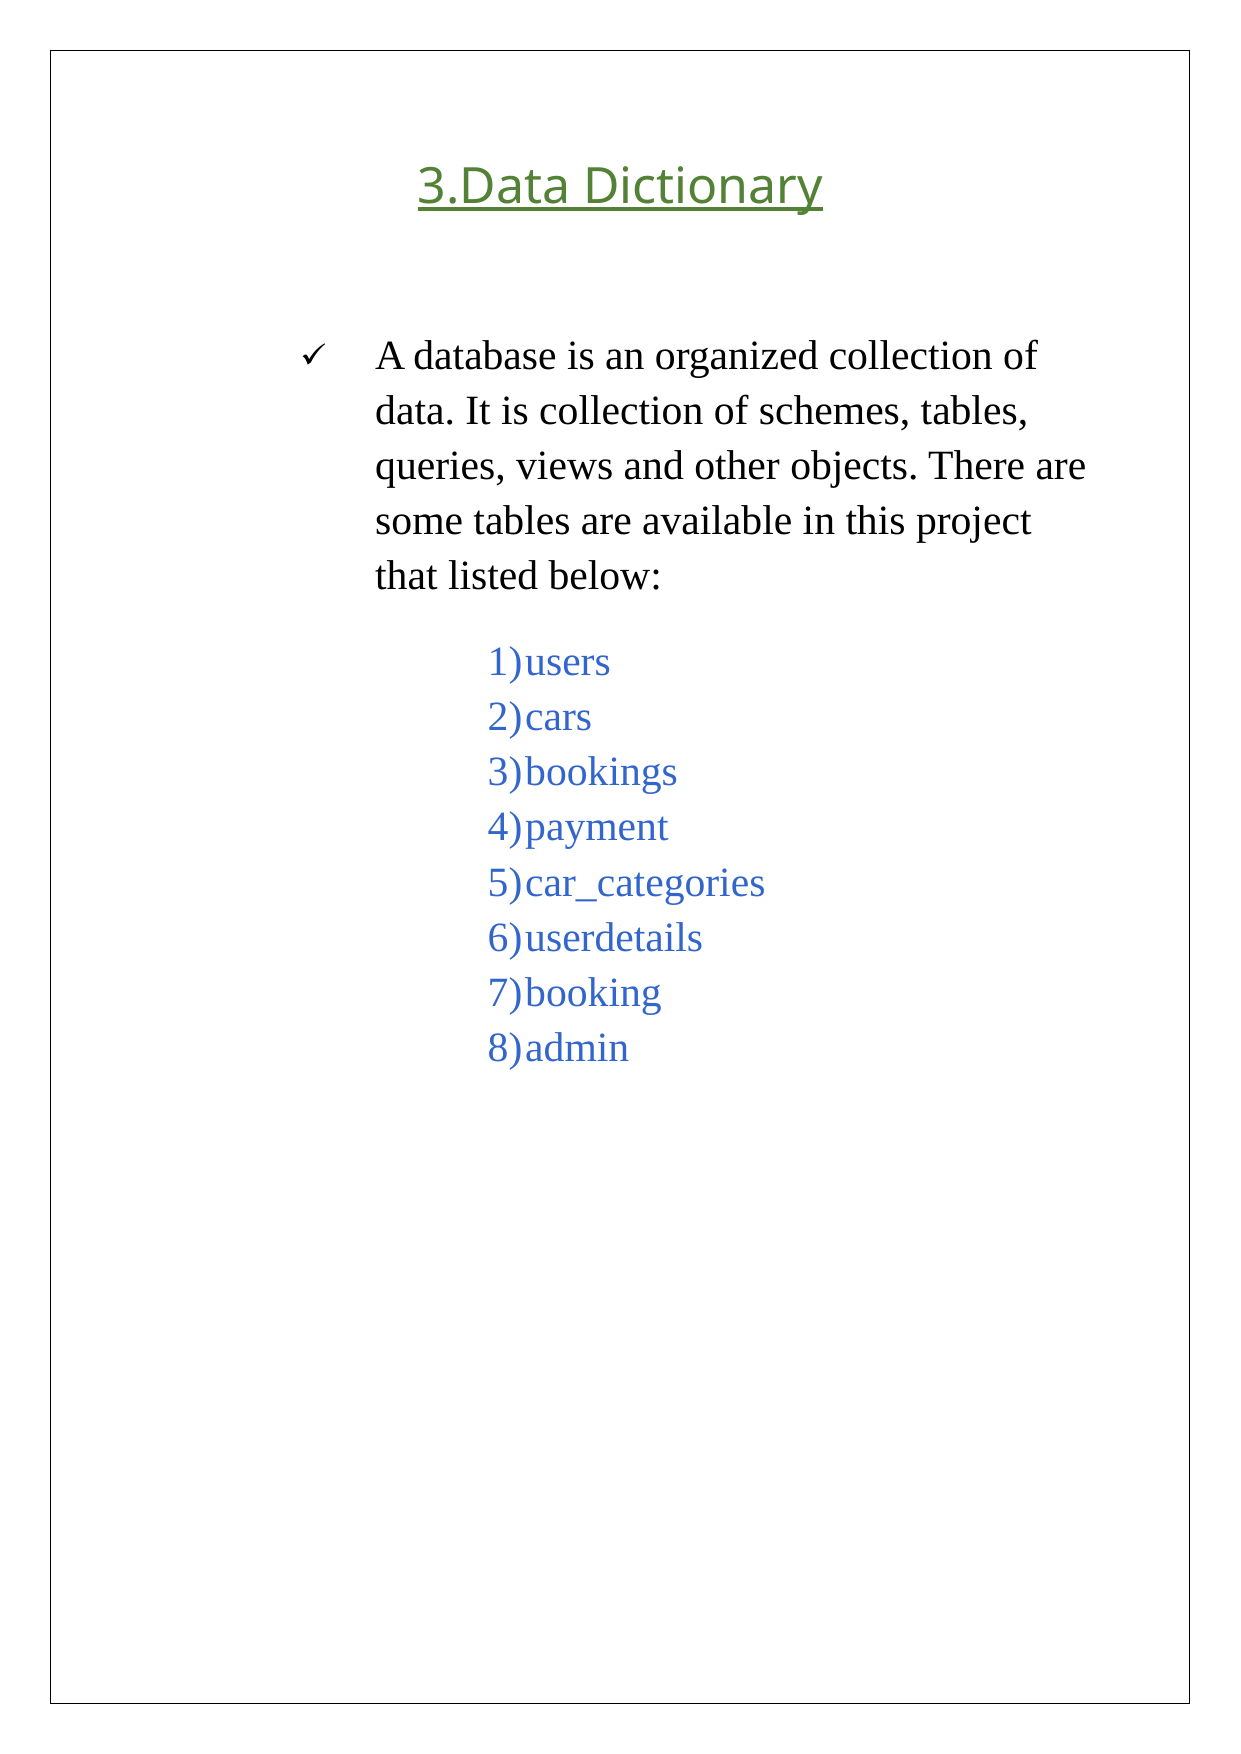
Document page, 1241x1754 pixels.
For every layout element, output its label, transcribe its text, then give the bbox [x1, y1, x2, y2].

list booking [487, 967, 1090, 1015]
list admin [487, 1022, 1090, 1070]
list A database is an organized collection of data. It is collection of schemes, tables, queries, views and other objects. There are some tables are available in this project that listed below: [300, 330, 1090, 599]
text 3.Data Dictionary [150, 150, 1090, 218]
list payment [487, 802, 1090, 850]
list cars [487, 692, 1090, 739]
list userdetails [487, 912, 1090, 960]
list car_categories [487, 857, 1090, 905]
list users [487, 637, 1090, 684]
list bookings [487, 747, 1090, 795]
